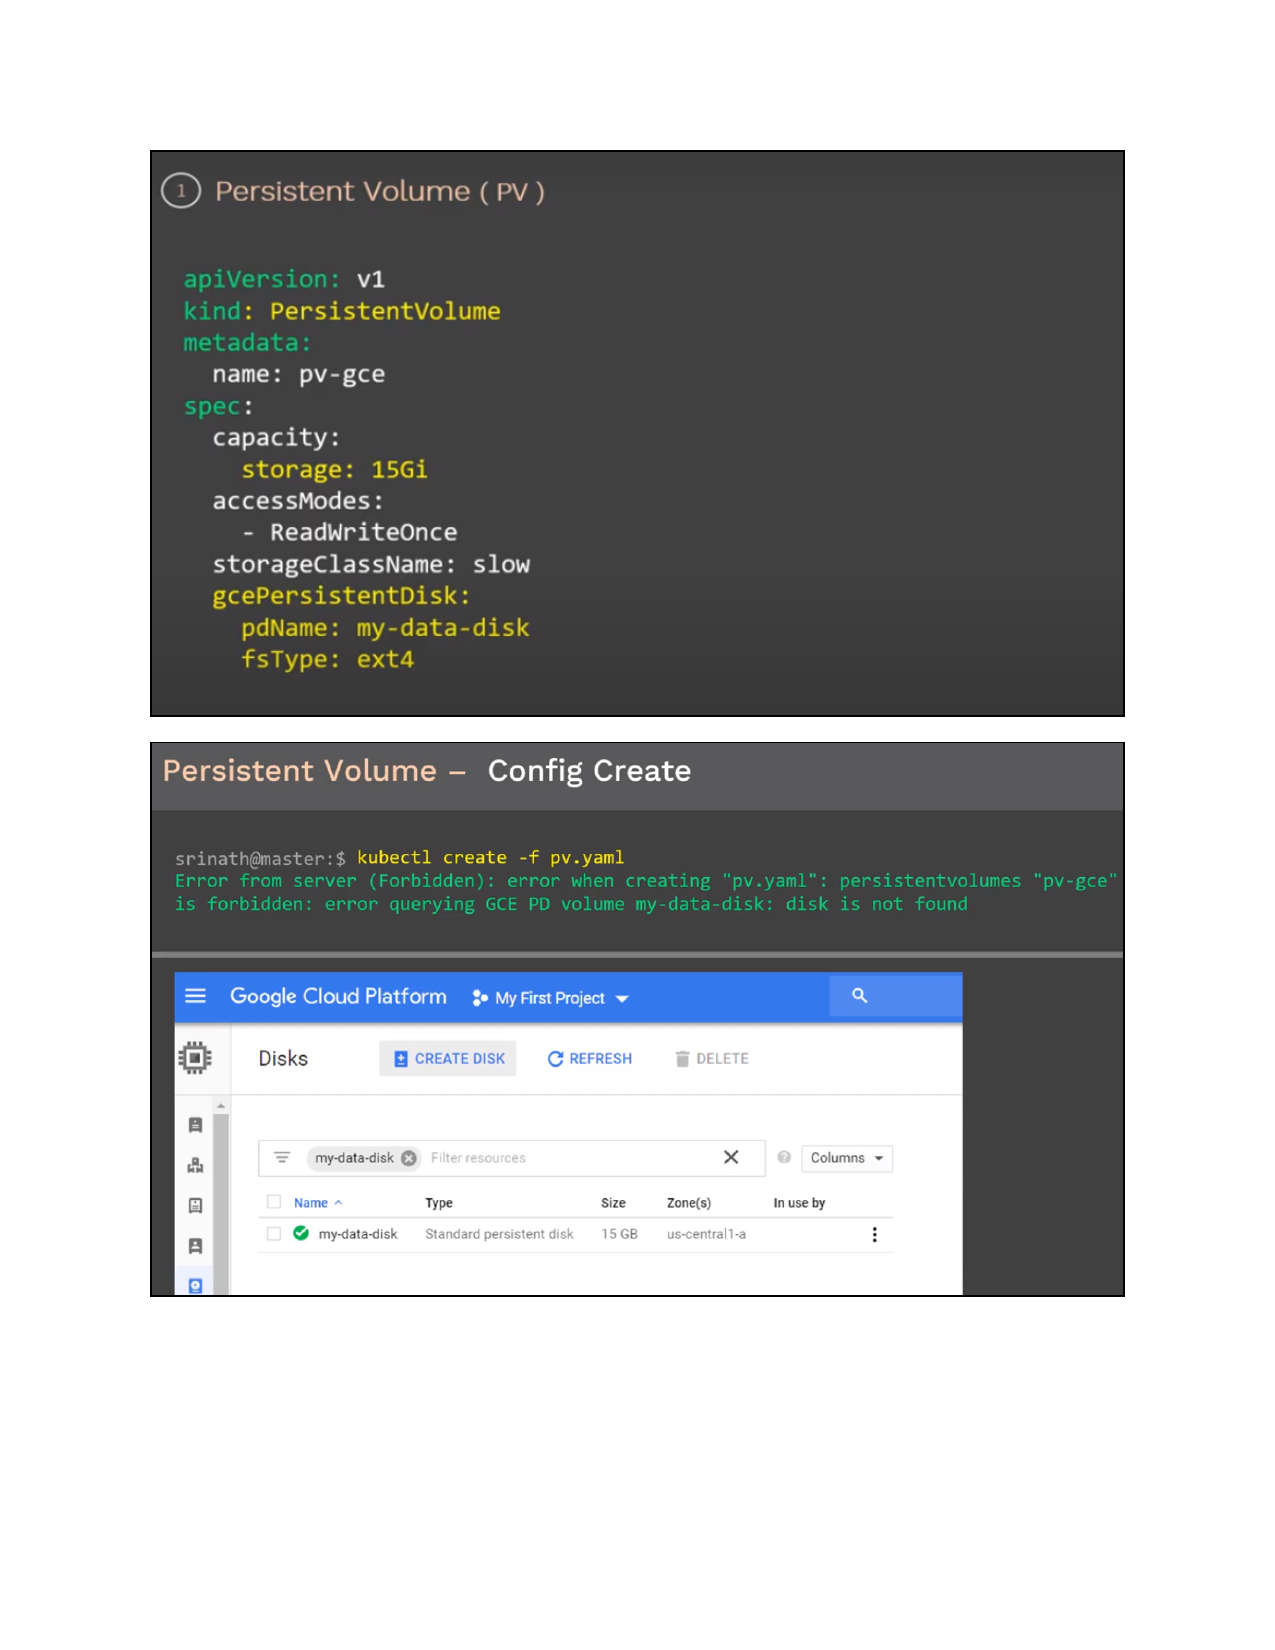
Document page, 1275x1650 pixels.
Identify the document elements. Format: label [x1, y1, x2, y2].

picture [152, 743, 1123, 1295]
picture [152, 152, 1123, 715]
